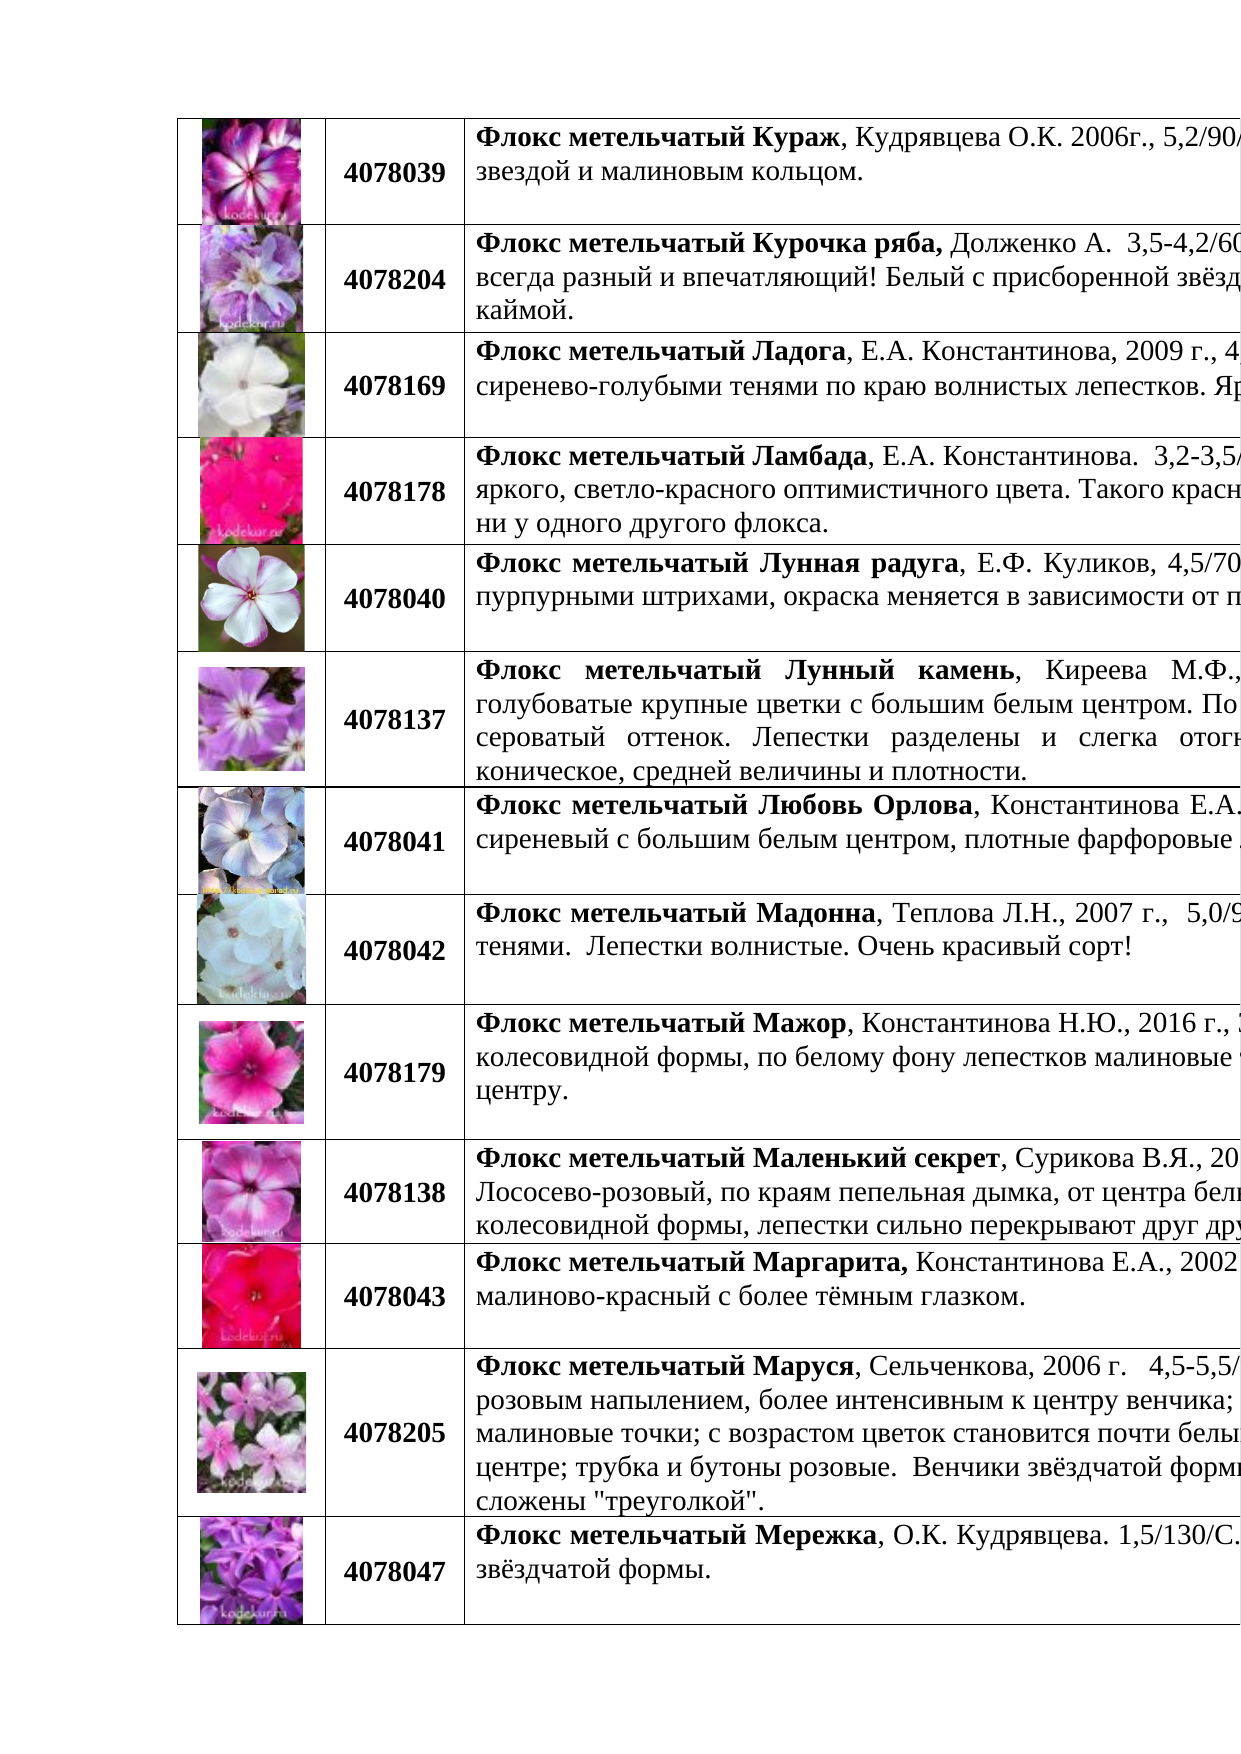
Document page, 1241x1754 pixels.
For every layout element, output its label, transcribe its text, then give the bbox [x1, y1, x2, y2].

table_cell Флокс метельчатый Мажор, Константинова Н.Ю., 2016 г., 3,6-3,8/85-90/СР. Цветок колесовидной формы, по белому фону лепестков малиновые тени, усиливающиеся к центру. [465, 1005, 1240, 1139]
table_cell [178, 788, 198, 894]
table_cell 4078041 [326, 788, 464, 894]
table_cell [178, 1517, 200, 1623]
table_cell Флокс метельчатый Лунная радуга, Е.Ф. Куликов, 4,5/70/С, бело-лилово-голубой с пурпурными штрихами, окраска меняется в зависимости от погоды и освещения. [465, 545, 1240, 651]
table_cell [301, 1244, 325, 1347]
picture [199, 119, 304, 332]
table_cell 4078204 [326, 225, 464, 332]
table_cell [305, 788, 325, 894]
table_cell [303, 1517, 325, 1623]
table_cell [304, 225, 325, 332]
table_cell [178, 333, 198, 437]
picture [200, 1517, 303, 1624]
table_cell 4078169 [326, 333, 464, 437]
table_cell [178, 1005, 325, 1139]
table_cell Флокс метельчатый Кураж, Кудрявцева О.К. 2006г., 5,2/90/С. Пурпурный с белой звездой и малиновым кольцом. [465, 119, 1240, 224]
table_cell [178, 545, 198, 651]
picture [202, 1244, 301, 1348]
table_cell Флокс метельчатый Мадонна, Теплова Л.Н., 2007 г., 5,0/90/С. Белый с розоватыми тенями. Лепестки волнистые. Очень красивый сорт! [465, 895, 1240, 1004]
table_cell [305, 333, 325, 437]
table_cell 4078178 [326, 438, 464, 544]
table_cell 4078138 [326, 1140, 464, 1243]
table_cell [178, 652, 325, 786]
picture [198, 545, 305, 652]
table_cell 4078047 [326, 1517, 464, 1623]
table_cell [178, 1244, 202, 1347]
table_cell 4078039 [326, 119, 464, 224]
table_cell [303, 438, 325, 544]
table_cell [178, 1349, 325, 1516]
table_cell [178, 895, 196, 1004]
table_cell 4078040 [326, 545, 464, 651]
table_cell [178, 225, 199, 332]
table_cell [301, 119, 325, 224]
picture [197, 1372, 307, 1493]
table_cell [305, 545, 325, 651]
picture [198, 667, 305, 771]
table_cell Флокс метельчатый Маленький секрет, Сурикова В.Я., 2010 г., 3,6-3,8/65-70/С. Лососево-розовый, по краям пепельная дымка, от центра белые мазки. Цветок колесовидной формы, лепестки сильно перекрывают друг друга. [465, 1140, 1240, 1243]
table_cell Флокс метельчатый Мережка, О.К. Кудрявцева. 1,5/130/С. Цветки сине-фиолетовые, звёздчатой формы. [465, 1517, 1240, 1623]
table_cell [178, 438, 200, 544]
table_cell 4078179 [326, 1005, 464, 1139]
table_cell Флокс метельчатый Ладога, Е.А. Константинова, 2009 г., 4,2/70/СП. белые с сиренево-голубыми тенями по краю волнистых лепестков. Яркие сиреневые бутоны. [465, 333, 1240, 437]
table_cell 4078205 [326, 1349, 464, 1516]
picture [198, 333, 305, 544]
picture [196, 787, 307, 1004]
table_cell [178, 119, 202, 224]
table_cell Флокс метельчатый Любовь Орлова, Константинова Е.А., 1997 г., 4,2/70/С, светло-сиреневый с большим белым центром, плотные фарфоровые лепестки. [465, 788, 1240, 894]
picture [202, 1141, 301, 1242]
table_cell 4078042 [326, 895, 464, 1004]
picture [198, 1021, 304, 1124]
table_cell [178, 1140, 325, 1243]
table_cell [307, 895, 325, 1004]
table_cell 4078137 [326, 652, 464, 786]
table_cell Флокс метельчатый Ламбада, Е.А. Константинова. 3,2-3,5/70-80/С. Цветки очень яркого, светло-красного оптимистичного цвета. Такого красного тона не встречается ни у одного другого флокса. [465, 438, 1240, 544]
table_cell Флокс метельчатый Курочка ряба, Долженко А. 3,5-4,2/60-65/С. Расписной флокс, всегда разный и впечатляющий! Белый с присборенной звёздчатой бело-сиреневой каймой. [465, 225, 1240, 332]
table_cell Флокс метельчатый Маргарита, Константинова Е.А., 2002 г. 4,3/75/С. Яркий малиново-красный с более тёмным глазком. [465, 1244, 1240, 1347]
table_cell Флокс метельчатый Маруся, Сельченкова, 2006 г. 4,5-5,5/90-100/РС. Белый с розовым напылением, более интенсивным к центру венчика; в центре посветление и малиновые точки; с возрастом цветок становится почти белым с розоватыми мазками в центре; трубка и бутоны розовые. Венчики звёздчатой формы; кончики лепестков сложены "треуголкой". [465, 1349, 1240, 1516]
table_cell 4078043 [326, 1244, 464, 1347]
table_cell Флокс метельчатый Лунный камень, Киреева М.Ф., 4,3-4,5/70/С. Сиренево-голубоватые крупные цветки с большим белым центром. По мере цветения появляется сероватый оттенок. Лепестки разделены и слегка отогнуты. Соцветие овально-коническое, средней величины и плотности. [465, 652, 1240, 786]
